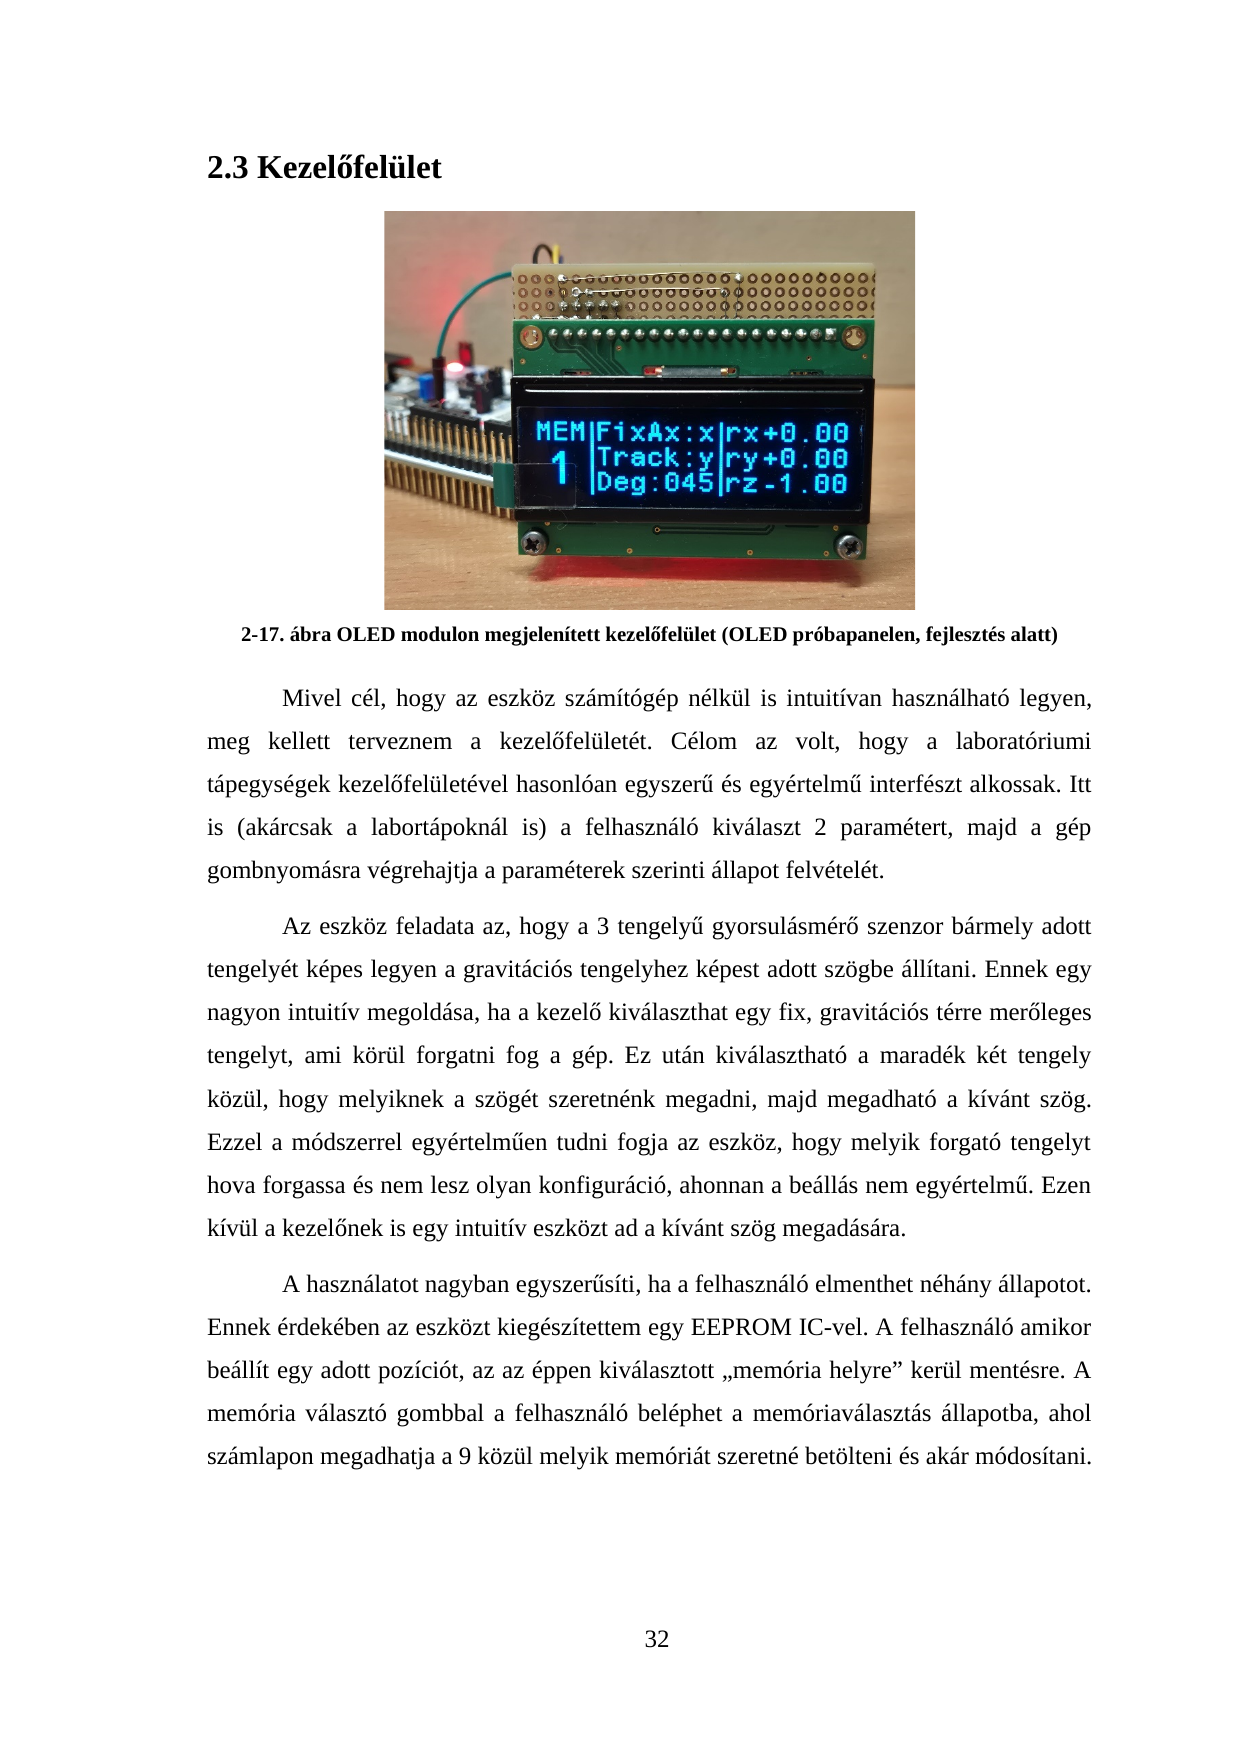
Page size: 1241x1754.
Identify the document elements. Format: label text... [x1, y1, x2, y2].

subtitle Kezelőfelület [207, 148, 1092, 186]
text Az eszköz feladata az, hogy a 3 tengelyű gyorsulásmérő szenzor bármely adott tengelyét képes legyen a gravitációs tengelyhez képest adott szögbe állítani. Ennek egy nagyon intuitív megoldása, ha a kezelő kiválaszthat egy fix, gravitációs térre merőleges tengelyt, ami körül forgatni fog a gép. Ez után kiválasztható a maradék két tengely közül, hogy melyiknek a szögét szeretnénk megadni, majd megadható a kívánt szög. Ezzel a módszerrel egyértelműen tudni fogja az eszköz, hogy melyik forgató tengelyt hova forgassa és nem lesz olyan konfiguráció, ahonnan a beállás nem egyértelmű. Ezen kívül a kezelőnek is egy intuitív eszközt ad a kívánt szög megadására. [207, 911, 1092, 1242]
picture [384, 211, 915, 610]
text Mivel cél, hogy az eszköz számítógép nélkül is intuitívan használható legyen, meg kellett terveznem a kezelőfelületét. Célom az volt, hogy a laboratóriumi tápegységek kezelőfelületével hasonlóan egyszerű és egyértelmű interfészt alkossak. Itt is (akárcsak a labortápoknál is) a felhasználó kiválaszt 2 paramétert, majd a gép gombnyomásra végrehajtja a paraméterek szerinti állapot felvételét. [207, 683, 1092, 884]
text A használatot nagyban egyszerűsíti, ha a felhasználó elmenthet néhány állapotot. Ennek érdekében az eszközt kiegészítettem egy EEPROM IC-vel. A felhasználó amikor beállít egy adott pozíciót, az az éppen kiválasztott „memória helyre” kerül mentésre. A memória választó gombbal a felhasználó beléphet a memóriaválasztás állapotba, ahol számlapon megadhatja a 9 közül melyik memóriát szeretné betölteni és akár módosítani. [207, 1269, 1092, 1470]
